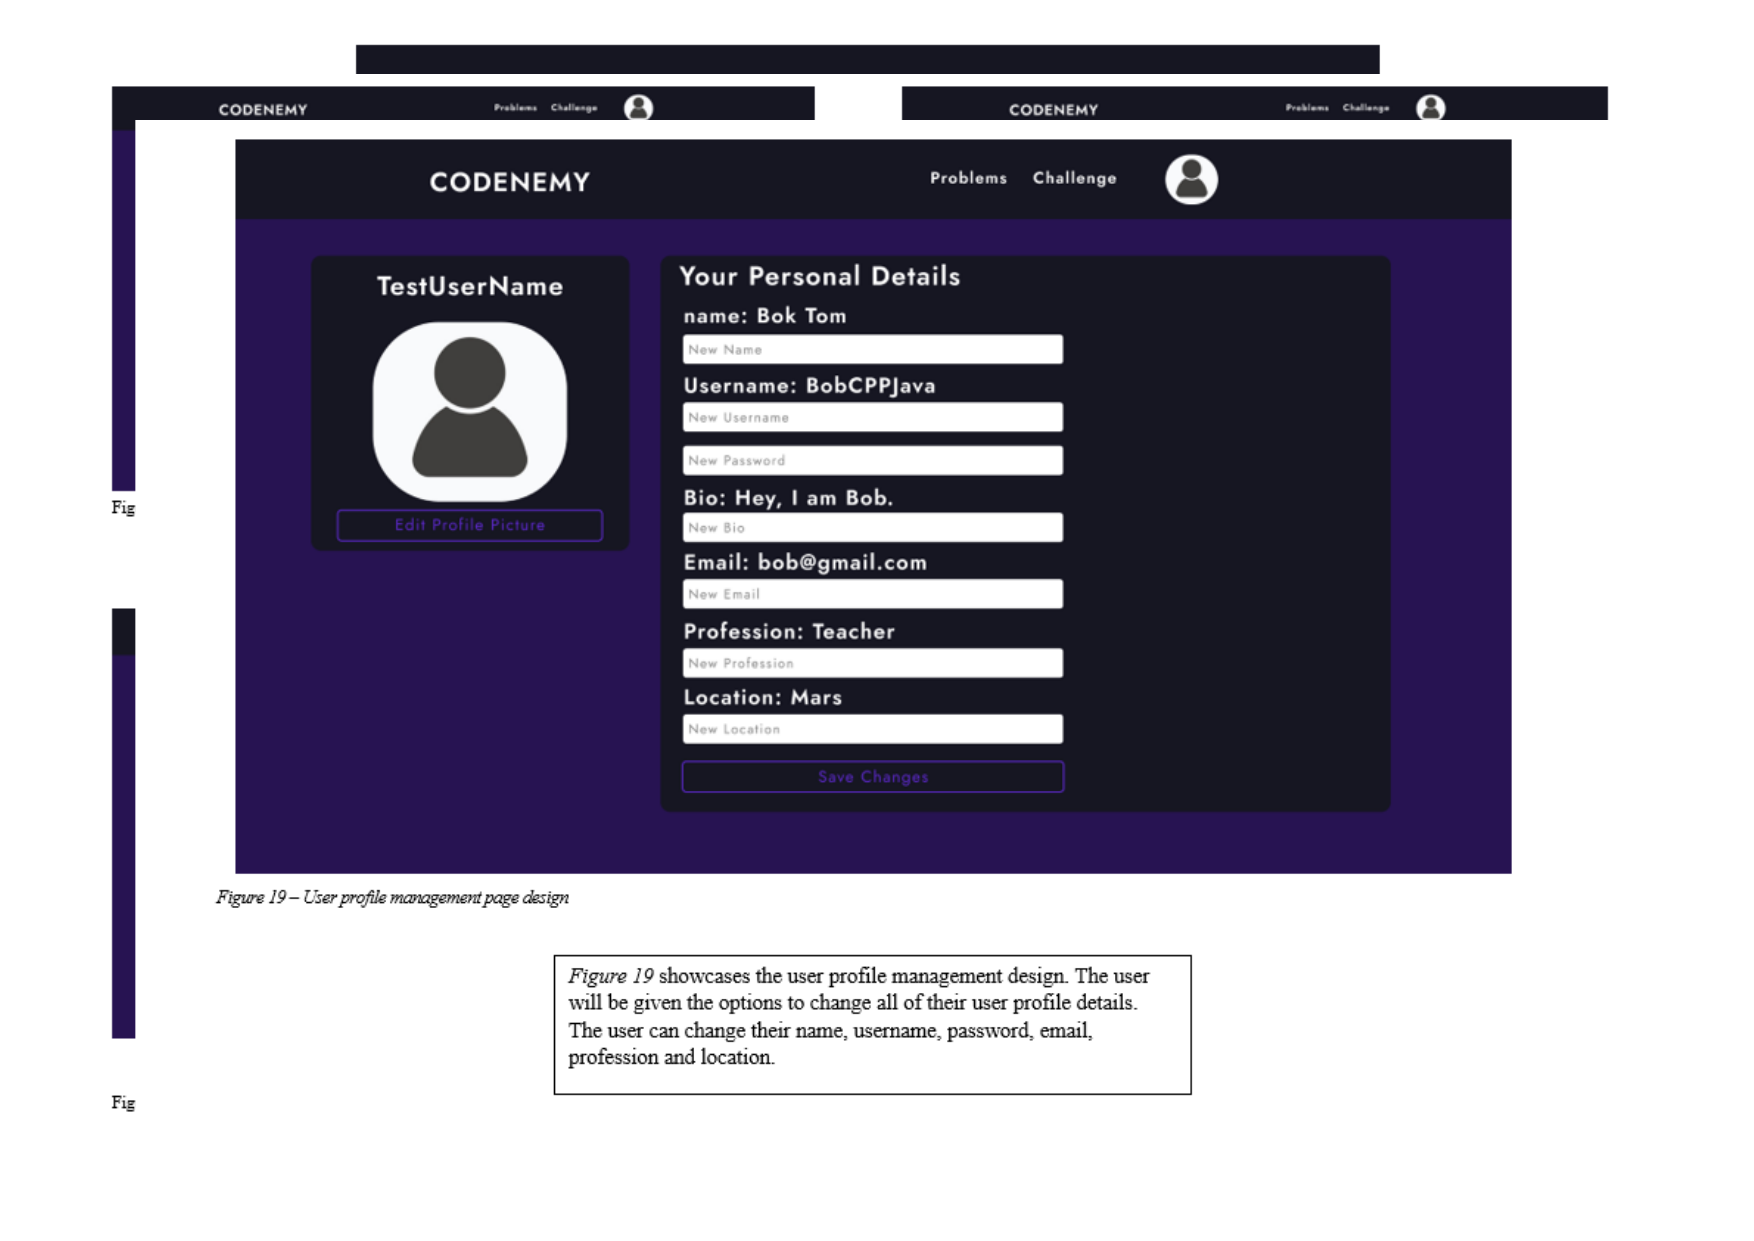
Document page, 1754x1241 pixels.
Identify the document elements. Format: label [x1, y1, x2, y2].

picture [106, 29, 1618, 1191]
